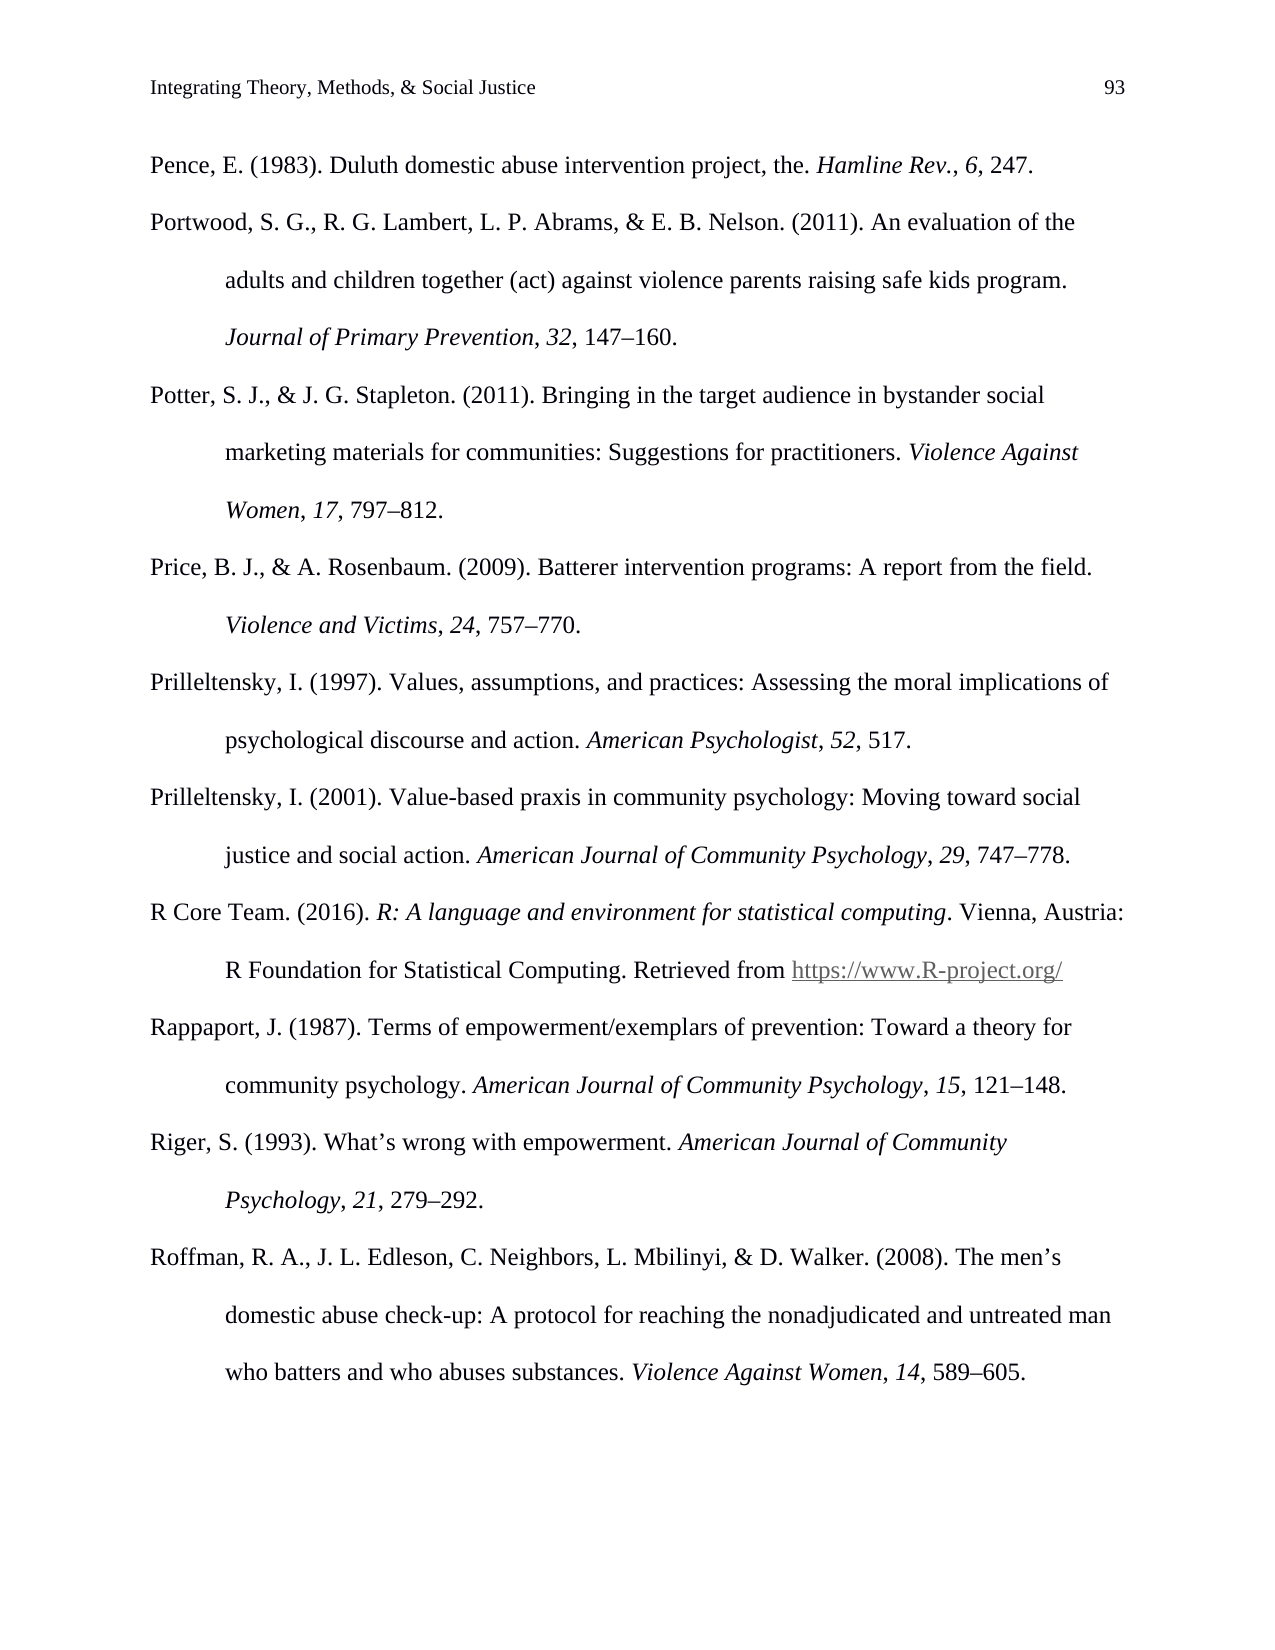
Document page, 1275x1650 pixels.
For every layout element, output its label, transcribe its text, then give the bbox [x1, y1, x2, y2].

text R Core Team. (2016). R: A language and environment for statistical computing. Vienna, Austria: R Foundation for Statistical Computing. Retrieved from https://www.R-project.org/ [150, 897, 1125, 984]
text Portwood, S. G., R. G. Lambert, L. P. Abrams, & E. B. Nelson. (2011). An evaluation of the adults and children together (act) against violence parents raising safe kids program. Journal of Primary Prevention, 32, 147–160. [150, 207, 1125, 351]
text Pence, E. (1983). Duluth domestic abuse intervention project, the. Hamline Rev., 6, 247. [150, 150, 1125, 179]
text Price, B. J., & A. Rosenbaum. (2009). Batterer intervention programs: A report from the field. Violence and Victims, 24, 757–770. [150, 552, 1125, 639]
text Prilleltensky, I. (1997). Values, assumptions, and practices: Assessing the moral implications of psychological discourse and action. American Psychologist, 52, 517. [150, 667, 1125, 754]
text Prilleltensky, I. (2001). Value-based praxis in community psychology: Moving toward social justice and social action. American Journal of Community Psychology, 29, 747–778. [150, 782, 1125, 869]
text Rappaport, J. (1987). Terms of empowerment/exemplars of prevention: Toward a theory for community psychology. American Journal of Community Psychology, 15, 121–148. [150, 1012, 1125, 1099]
text Riger, S. (1993). What’s wrong with empowerment. American Journal of Community Psychology, 21, 279–292. [150, 1127, 1125, 1214]
text Roffman, R. A., J. L. Edleson, C. Neighbors, L. Mbilinyi, & D. Walker. (2008). The men’s domestic abuse check-up: A protocol for reaching the nonadjudicated and untreated man who batters and who abuses substances. Violence Against Women, 14, 589–605. [150, 1242, 1125, 1386]
text Potter, S. J., & J. G. Stapleton. (2011). Bringing in the target audience in bystander social marketing materials for communities: Suggestions for practitioners. Violence Against Women, 17, 797–812. [150, 380, 1125, 524]
